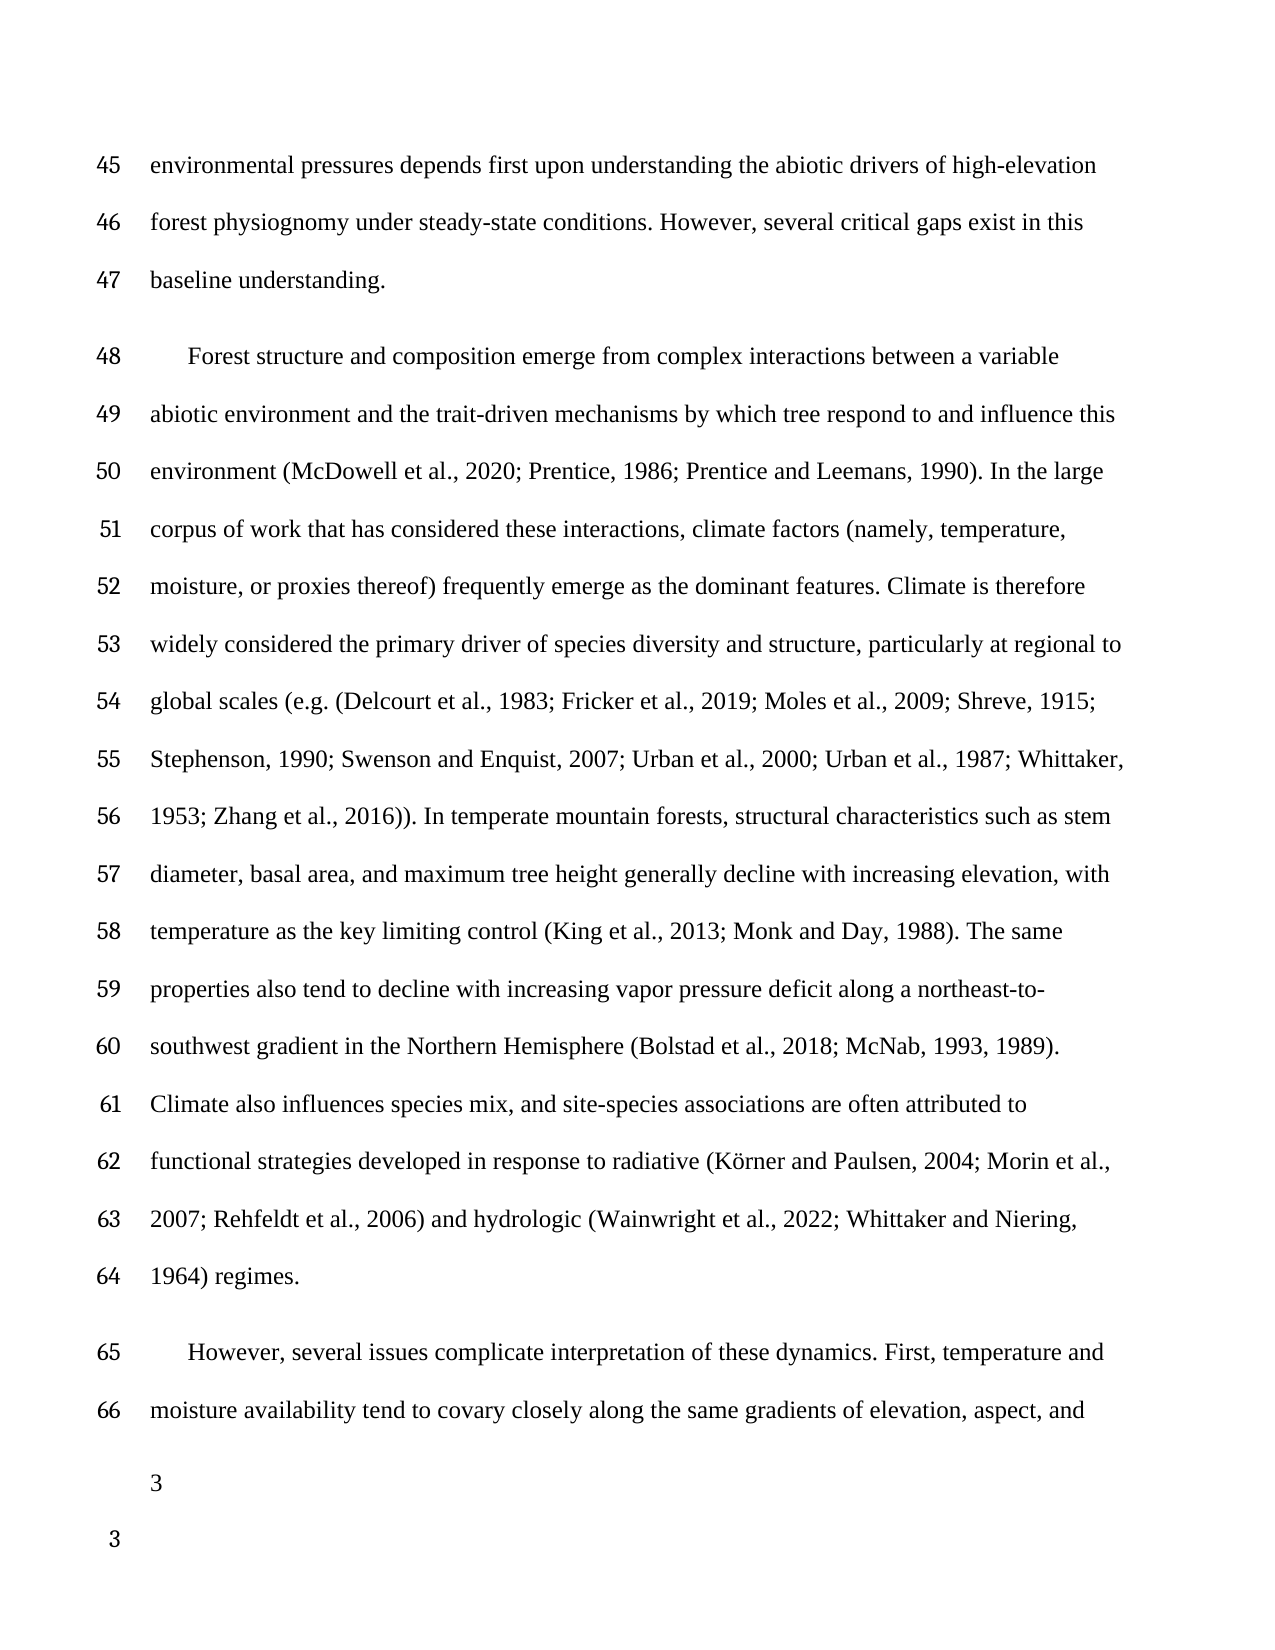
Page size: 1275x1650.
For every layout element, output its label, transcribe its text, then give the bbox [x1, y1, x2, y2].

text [150, 150, 1125, 294]
text Forest structure and composition emerge from complex interactions between a variable abiotic environment and the trait-driven mechanisms by which tree respond to and influence this environment (McDowell et al., 2020; Prentice, 1986; Prentice and Leemans, 1990). In the large corpus of work that has considered these interactions, climate factors (namely, temperature, moisture, or proxies thereof) frequently emerge as the dominant features. Climate is therefore widely considered the primary driver of species diversity and structure, particularly at regional to global scales (e.g. (Delcourt et al., 1983; Fricker et al., 2019; Moles et al., 2009; Shreve, 1915; Stephenson, 1990; Swenson and Enquist, 2007; Urban et al., 2000; Urban et al., 1987; Whittaker, 1953; Zhang et al., 2016)). In temperate mountain forests, structural characteristics such as stem diameter, basal area, and maximum tree height generally decline with increasing elevation, with temperature as the key limiting control (King et al., 2013; Monk and Day, 1988). The same properties also tend to decline with increasing vapor pressure deficit along a northeast-to-southwest gradient in the Northern Hemisphere (Bolstad et al., 2018; McNab, 1993, 1989). Climate also influences species mix, and site-species associations are often attributed to functional strategies developed in response to radiative (Körner and Paulsen, 2004; Morin et al., 2007; Rehfeldt et al., 2006) and hydrologic (Wainwright et al., 2022; Whittaker and Niering, 1964) regimes. [150, 341, 1125, 1290]
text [150, 1337, 1125, 1424]
